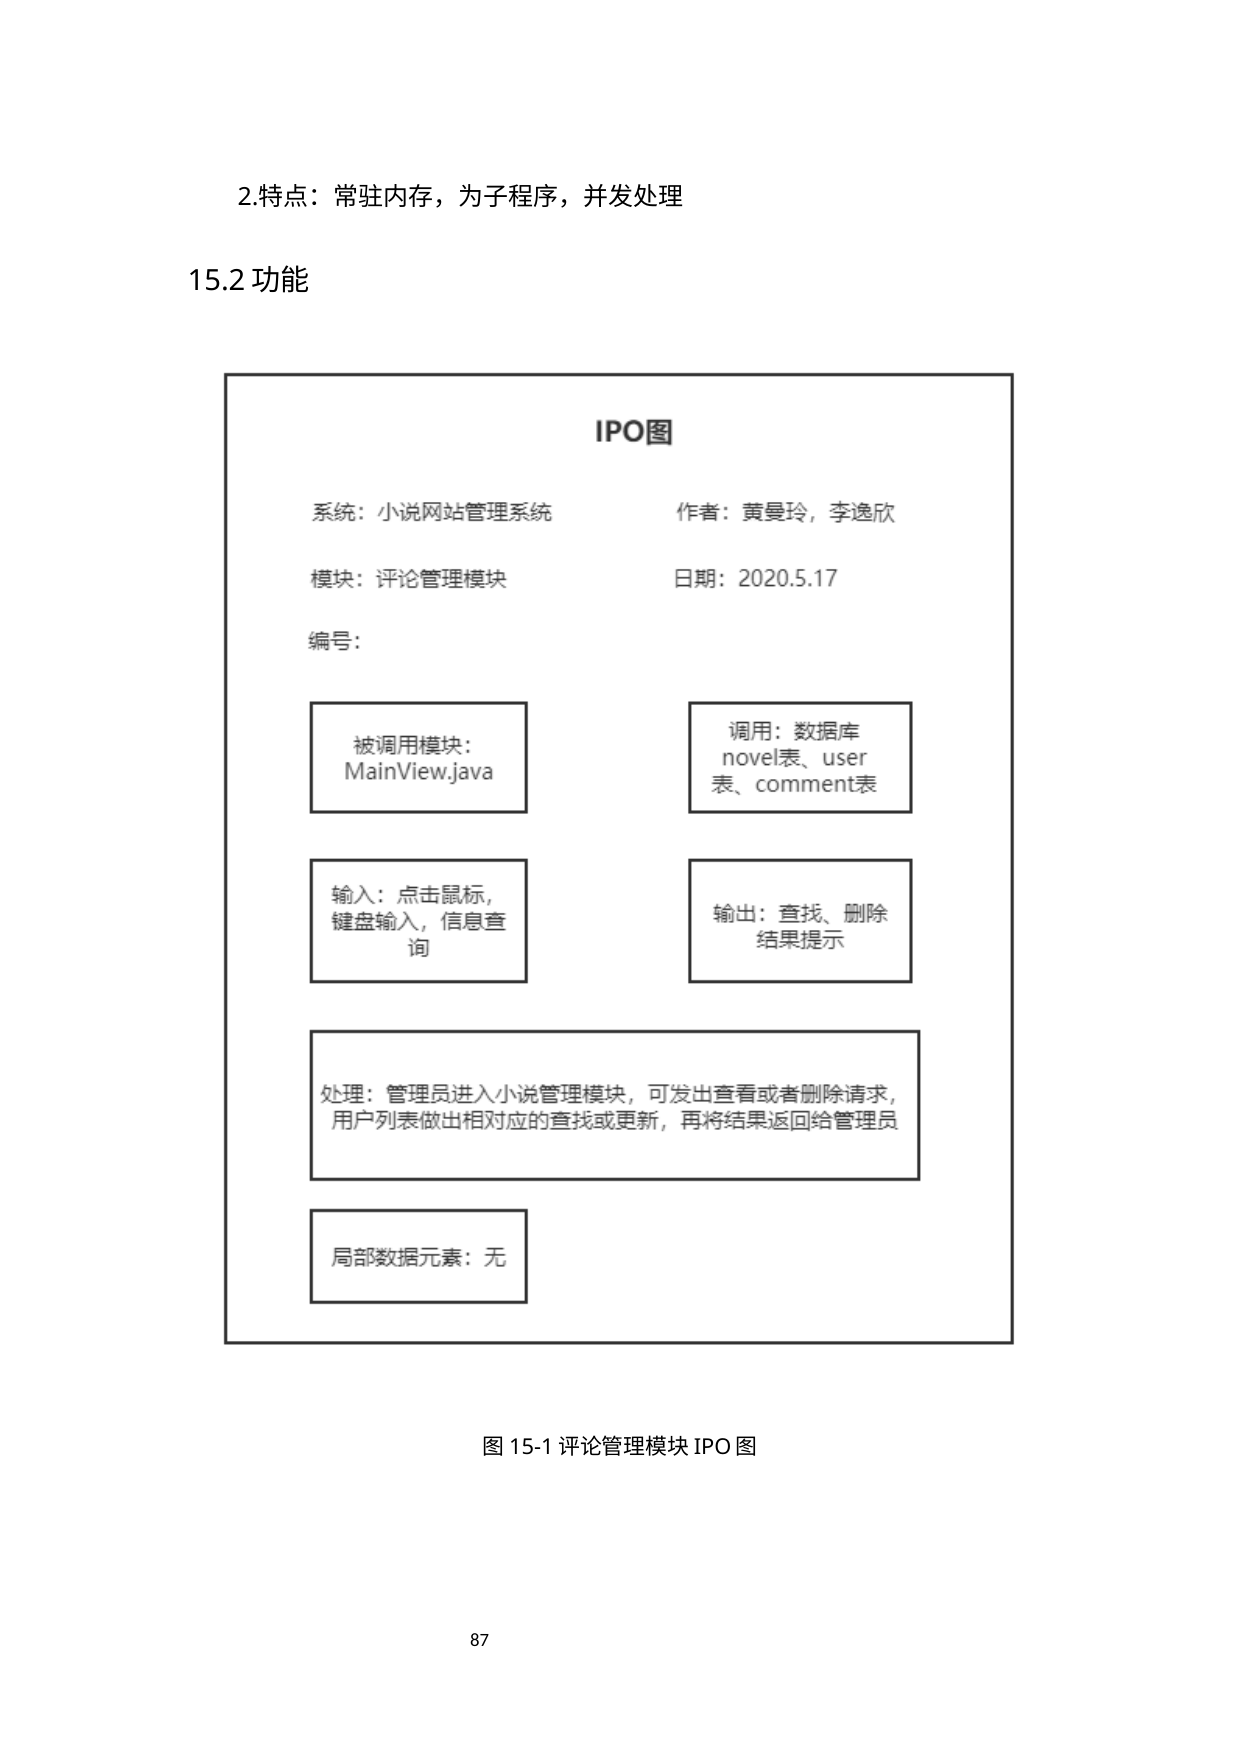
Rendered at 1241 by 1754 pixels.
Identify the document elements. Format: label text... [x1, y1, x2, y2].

text 图15-1评论管理模块IPO图 [187, 1428, 1053, 1461]
subtitle 15.2功能 [187, 245, 1053, 310]
picture [187, 336, 1053, 1382]
list 2.特点：常驻内存，为子程序，并发处理 [187, 162, 1053, 227]
